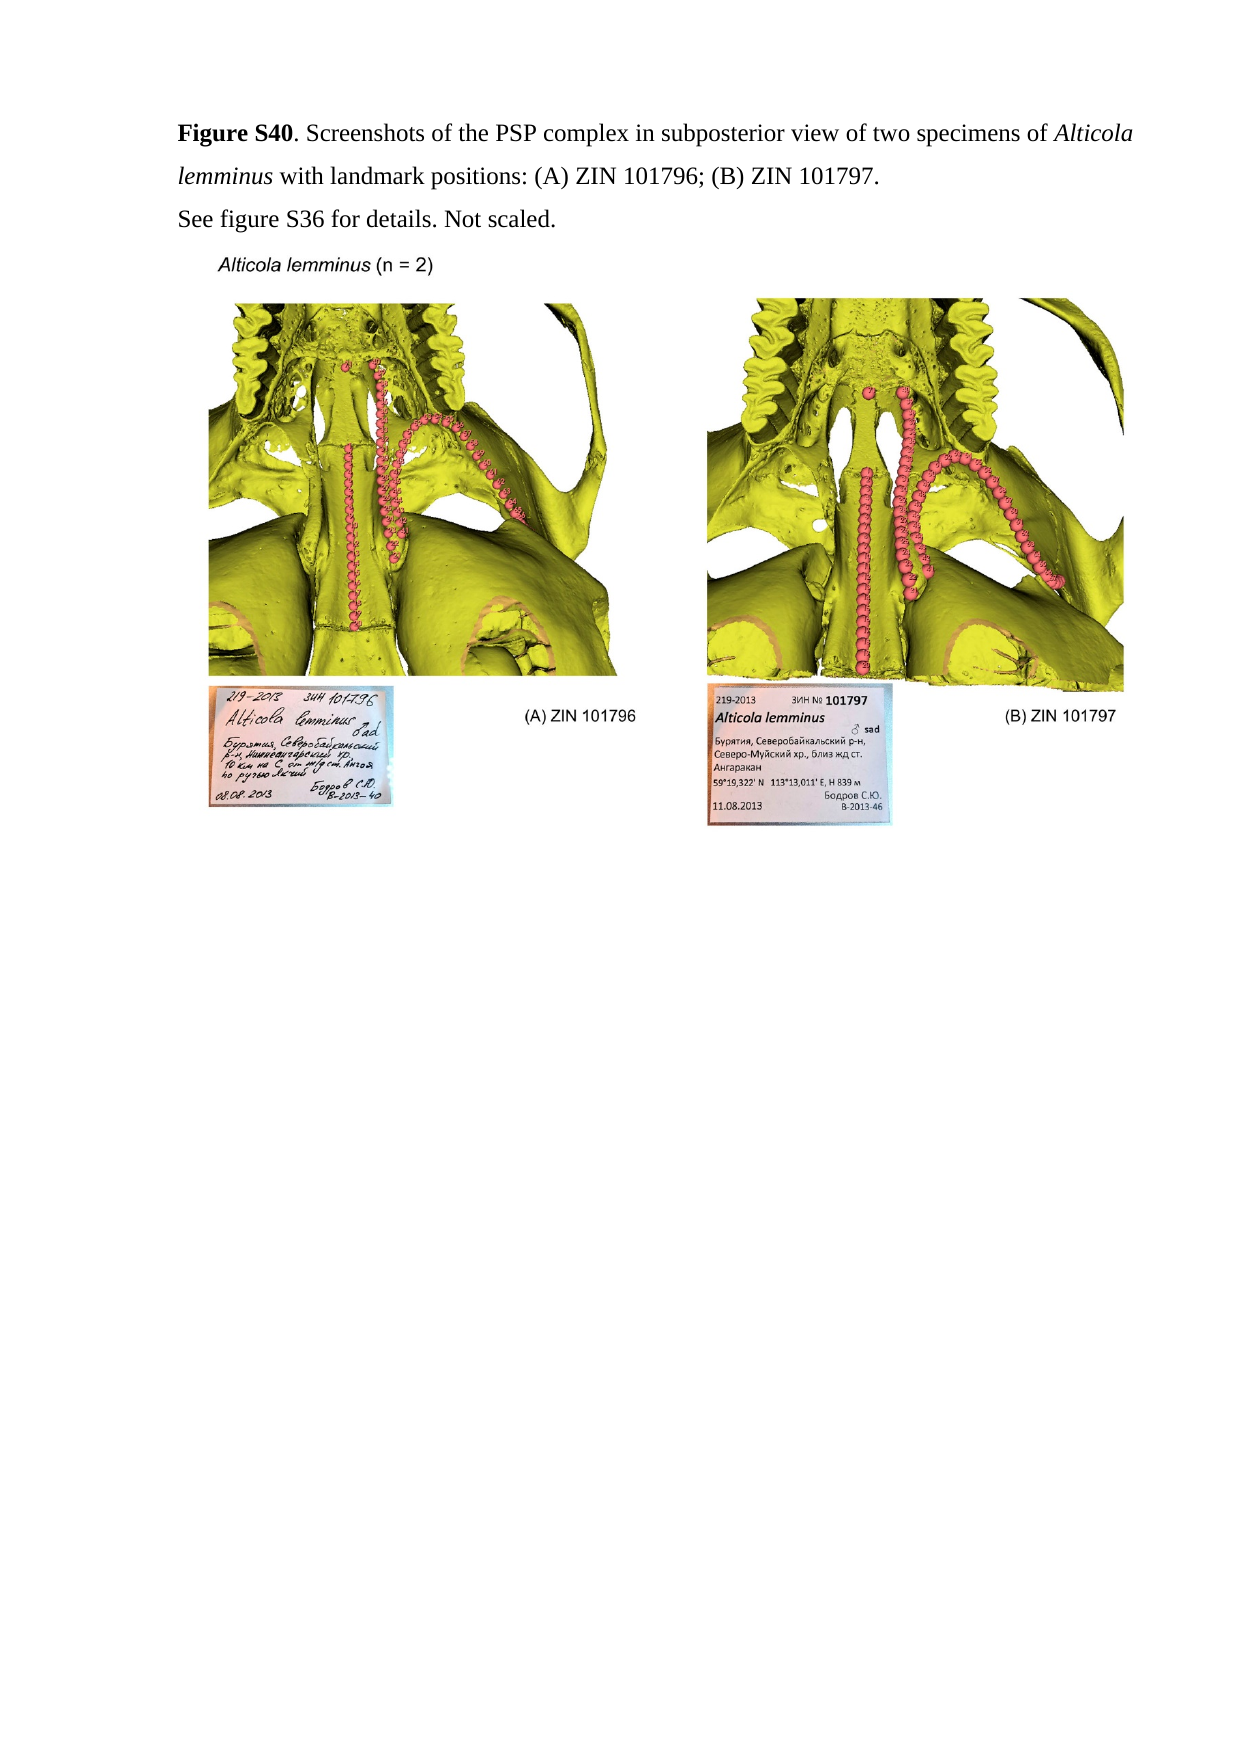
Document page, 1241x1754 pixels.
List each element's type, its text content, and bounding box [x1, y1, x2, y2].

text See figure S36 for details. Not scaled. [177, 204, 1152, 233]
picture [177, 247, 1150, 833]
text Figure S40. Screenshots of the PSP complex in subposterior view of two specimens of Alticola lemminus with landmark positions: (A) ZIN 101796; (B) ZIN 101797. [177, 118, 1152, 190]
